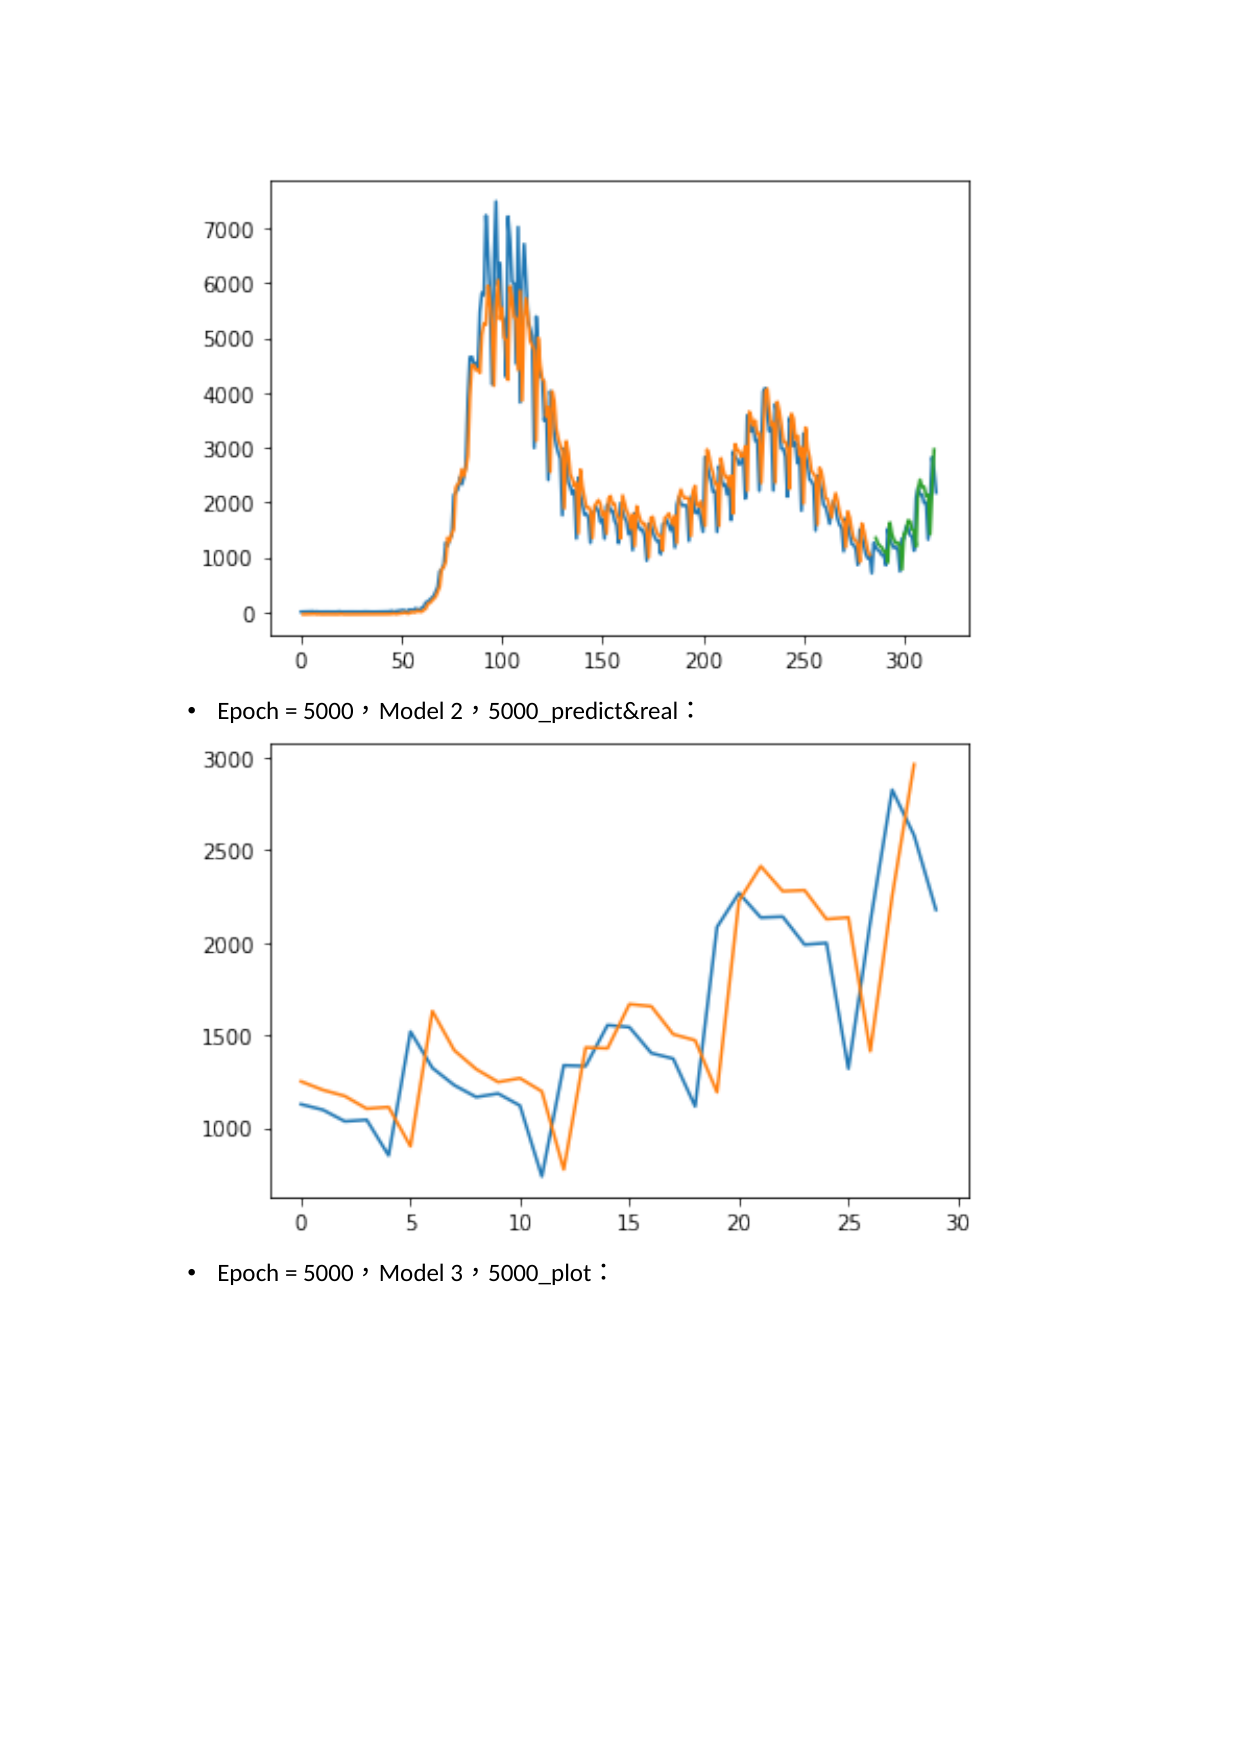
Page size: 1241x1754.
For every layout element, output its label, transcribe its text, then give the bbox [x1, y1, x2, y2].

picture [187, 168, 982, 686]
picture [187, 731, 986, 1248]
list Epoch = 5000，Model 2，5000_predict&real： [187, 689, 1053, 727]
list Epoch = 5000，Model 3，5000_plot： [187, 1252, 1053, 1289]
